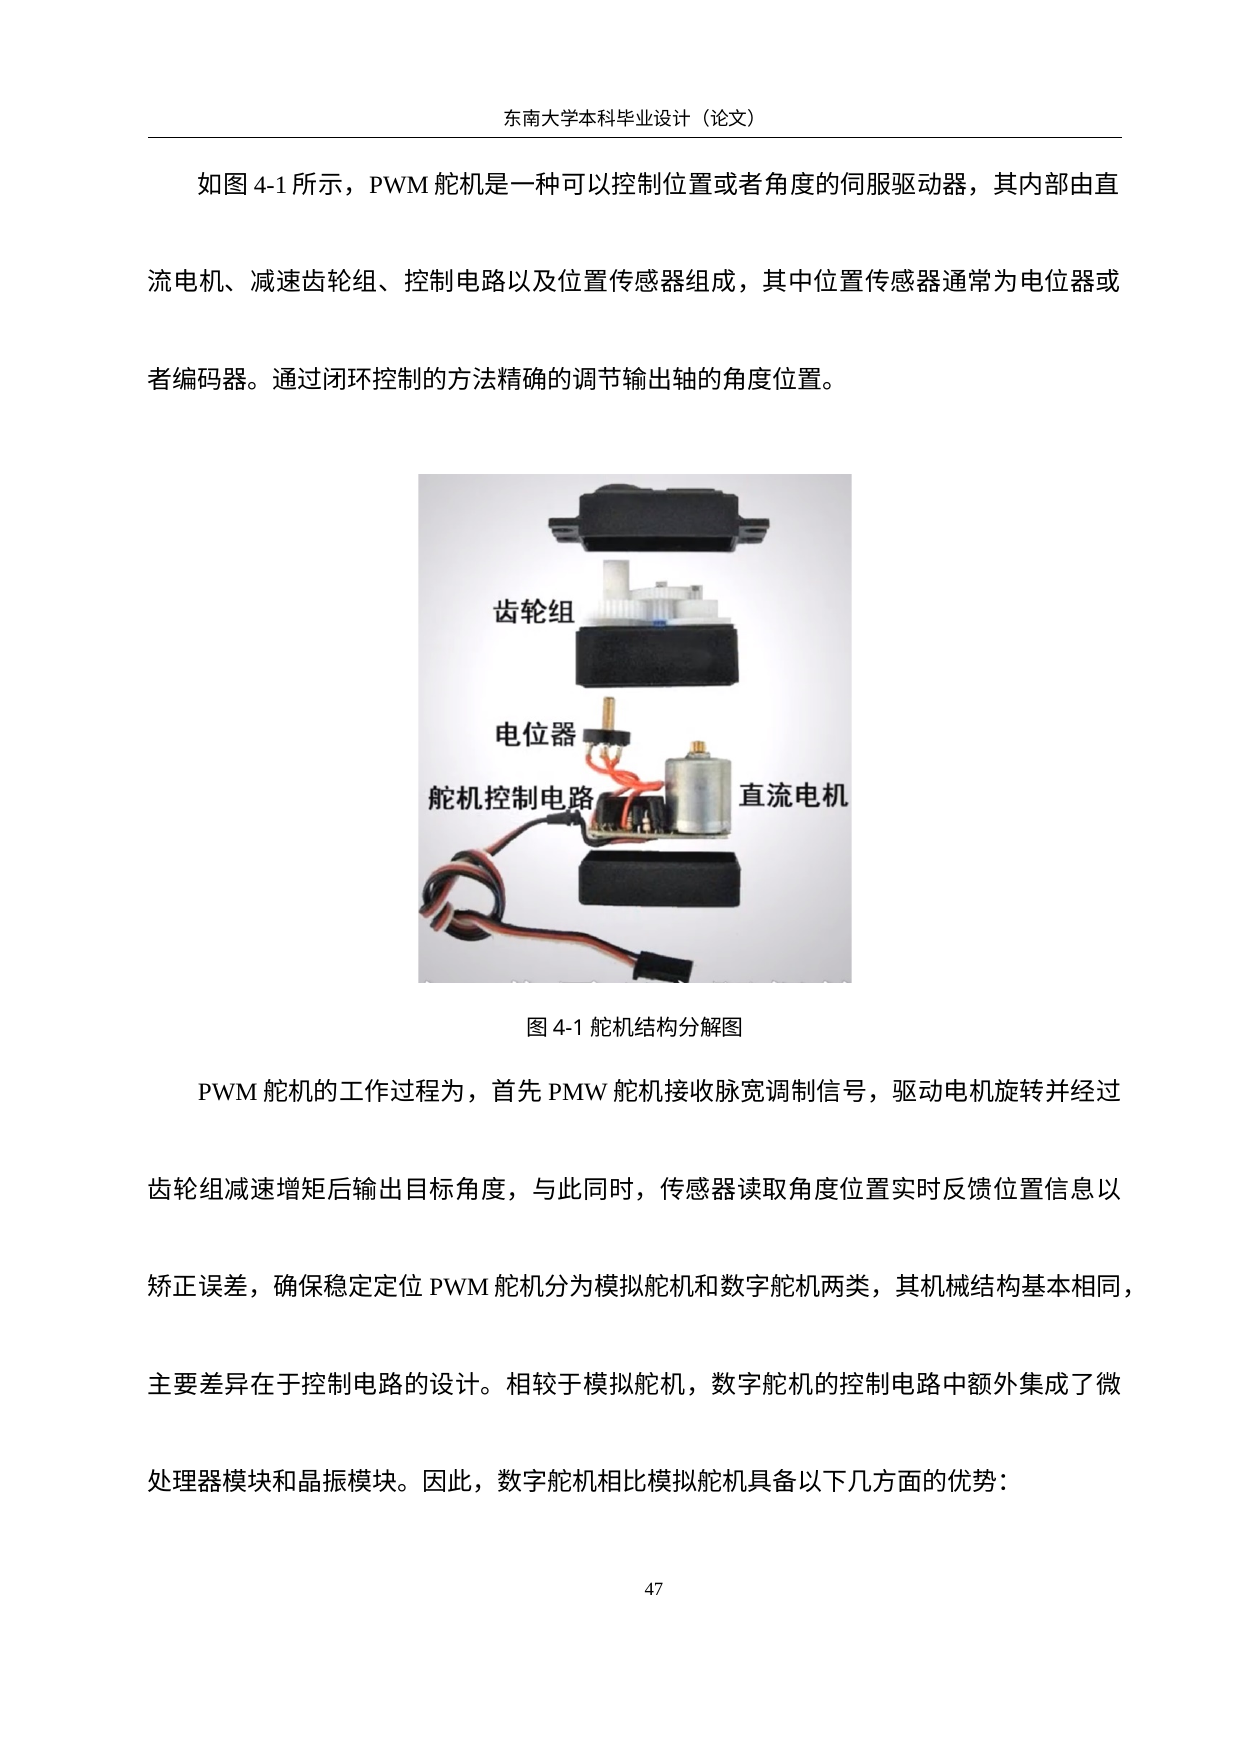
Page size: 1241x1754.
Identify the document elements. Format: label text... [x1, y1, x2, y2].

text 图4-1 舵机结构分解图 [148, 1009, 1122, 1042]
text 如图4-1所示，PWM舵机是一种可以控制位置或者角度的伺服驱动器，其内部由直流电机、减速齿轮组、控制电路以及位置传感器组成，其中位置传感器通常为电位器或者编码器。通过闭环控制的方法精确的调节输出轴的角度位置。 [148, 150, 1122, 410]
picture [418, 474, 852, 983]
text PWM舵机的工作过程为，首先PMW舵机接收脉宽调制信号，驱动电机旋转并经过齿轮组减速增矩后输出目标角度，与此同时，传感器读取角度位置实时反馈位置信息以矫正误差，确保稳定定位PWM舵机分为模拟舵机和数字舵机两类，其机械结构基本相同，主要差异在于控制电路的设计。相较于模拟舵机，数字舵机的控制电路中额外集成了微处理器模块和晶振模块。因此，数字舵机相比模拟舵机具备以下几方面的优势： [148, 1057, 1122, 1512]
